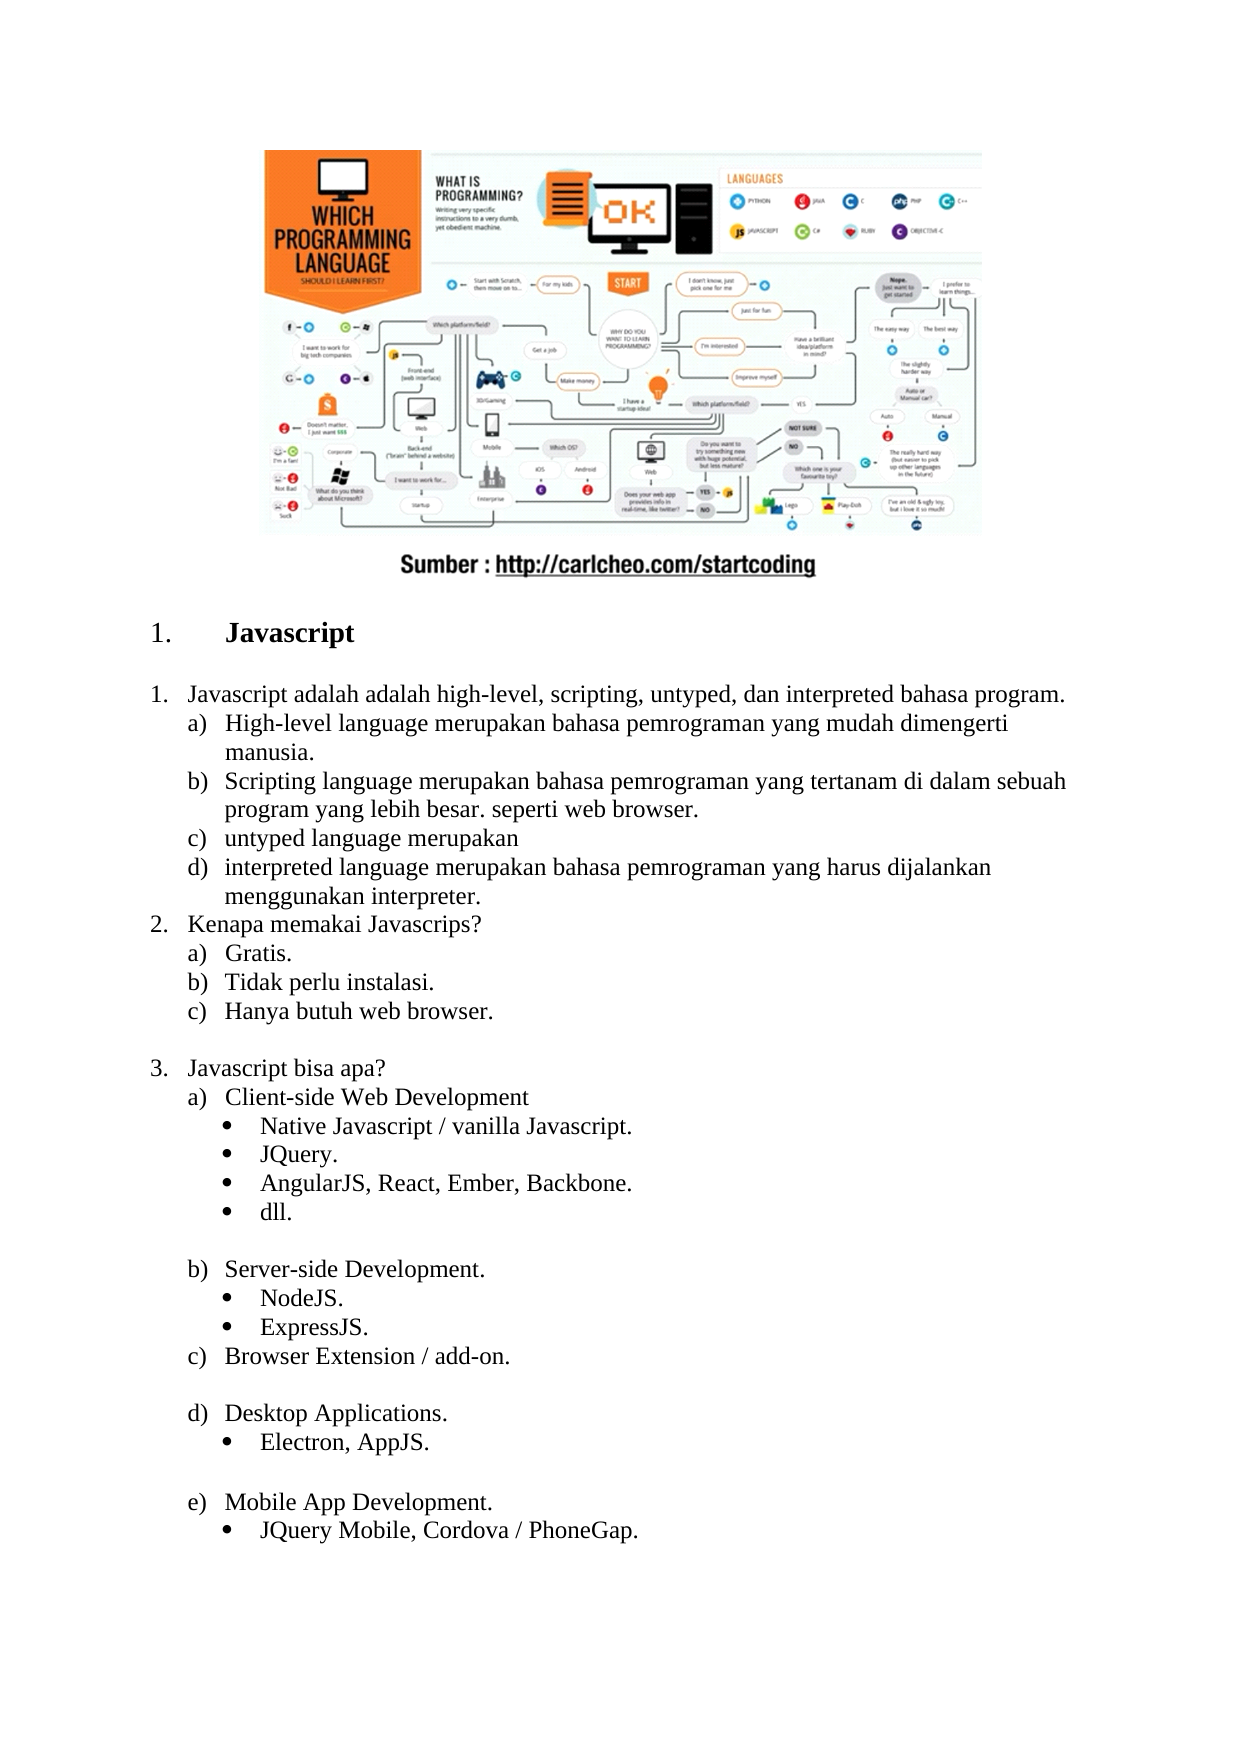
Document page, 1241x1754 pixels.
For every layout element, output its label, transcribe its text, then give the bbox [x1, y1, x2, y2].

subtitle untyped language merupakan [187, 823, 1090, 852]
subtitle Scripting language merupakan bahasa pemrograman yang tertanam di dalam sebuah program yang lebih besar. seperti web browser. [187, 766, 1090, 823]
subtitle JQuery Mobile, Cordova / PhoneGap. [223, 1516, 1090, 1544]
subtitle Browser Extension / add-on. [187, 1341, 1090, 1369]
subtitle High-level language merupakan bahasa pemrograman yang mudah dimengerti manusia. [187, 708, 1090, 766]
subtitle Desktop Applications. [187, 1398, 1090, 1427]
subtitle Client-side Web Development [187, 1082, 1090, 1111]
subtitle Hanya butuh web browser. [187, 996, 1090, 1024]
subtitle Gratis. [187, 938, 1090, 967]
picture [258, 150, 982, 586]
subtitle Mobile App Development. [187, 1487, 1090, 1516]
subtitle dll. [223, 1197, 1090, 1226]
subtitle AngularJS, React, Ember, Backbone. [223, 1168, 1090, 1197]
subtitle Kenapa memakai Javascrips? [150, 909, 1090, 938]
subtitle NodeJS. [223, 1283, 1090, 1312]
subtitle JQuery. [223, 1139, 1090, 1168]
subtitle Native Javascript / vanilla Javascript. [223, 1111, 1090, 1139]
subtitle Electron, AppJS. [223, 1427, 1090, 1456]
subtitle Javascript [150, 615, 1090, 648]
subtitle Tidak perlu instalasi. [187, 967, 1090, 996]
subtitle Server-side Development. [187, 1254, 1090, 1283]
subtitle Javascript bisa apa? [150, 1053, 1090, 1082]
subtitle interpreted language merupakan bahasa pemrograman yang harus dijalankan menggunakan interpreter. [187, 852, 1090, 909]
subtitle Javascript adalah adalah high-level, scripting, untyped, dan interpreted bahasa program. [150, 679, 1090, 708]
subtitle ExpressJS. [223, 1312, 1090, 1341]
